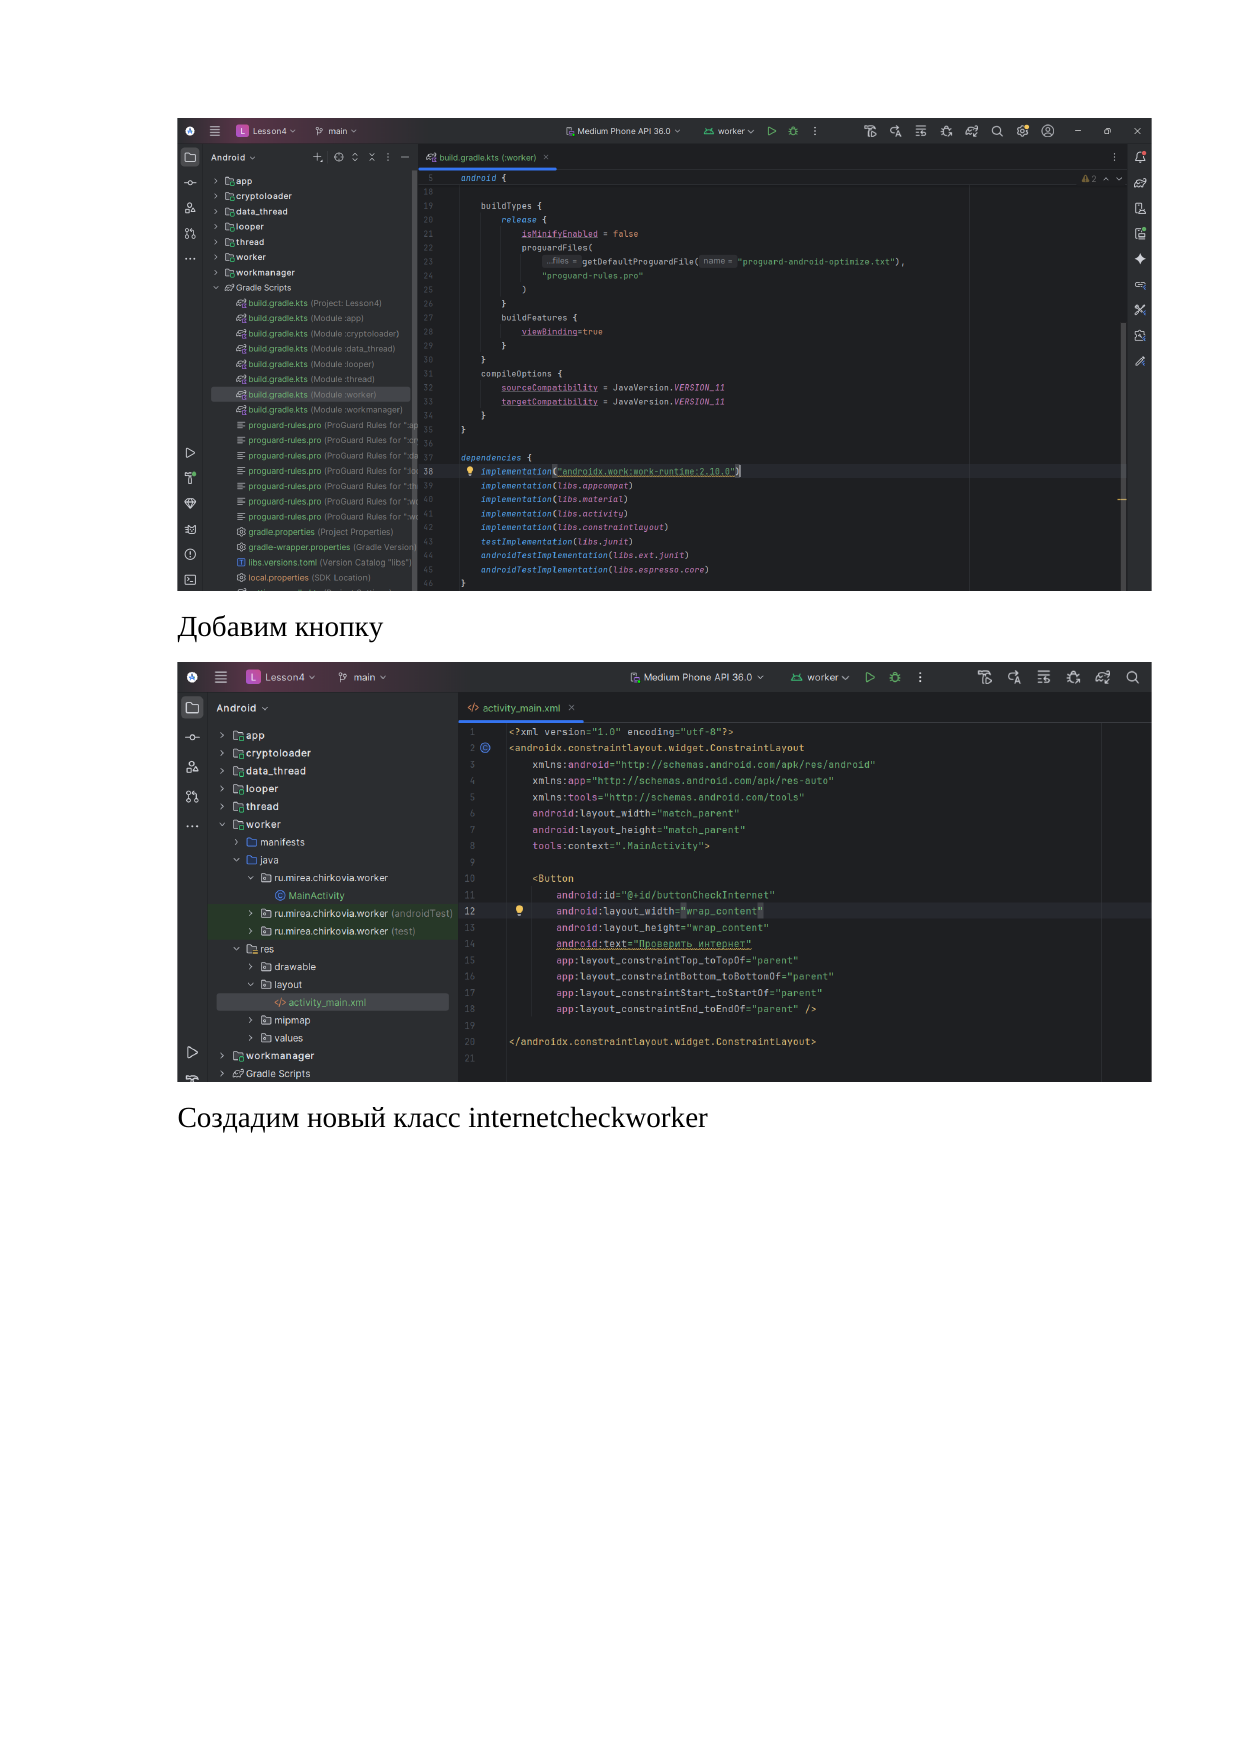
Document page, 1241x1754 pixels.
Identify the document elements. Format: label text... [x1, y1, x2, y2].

picture [177, 118, 1152, 591]
text Создадим новый класс internetcheckworker [177, 1100, 1152, 1134]
text Добавим кнопку [177, 609, 1152, 643]
picture [177, 662, 1152, 1082]
